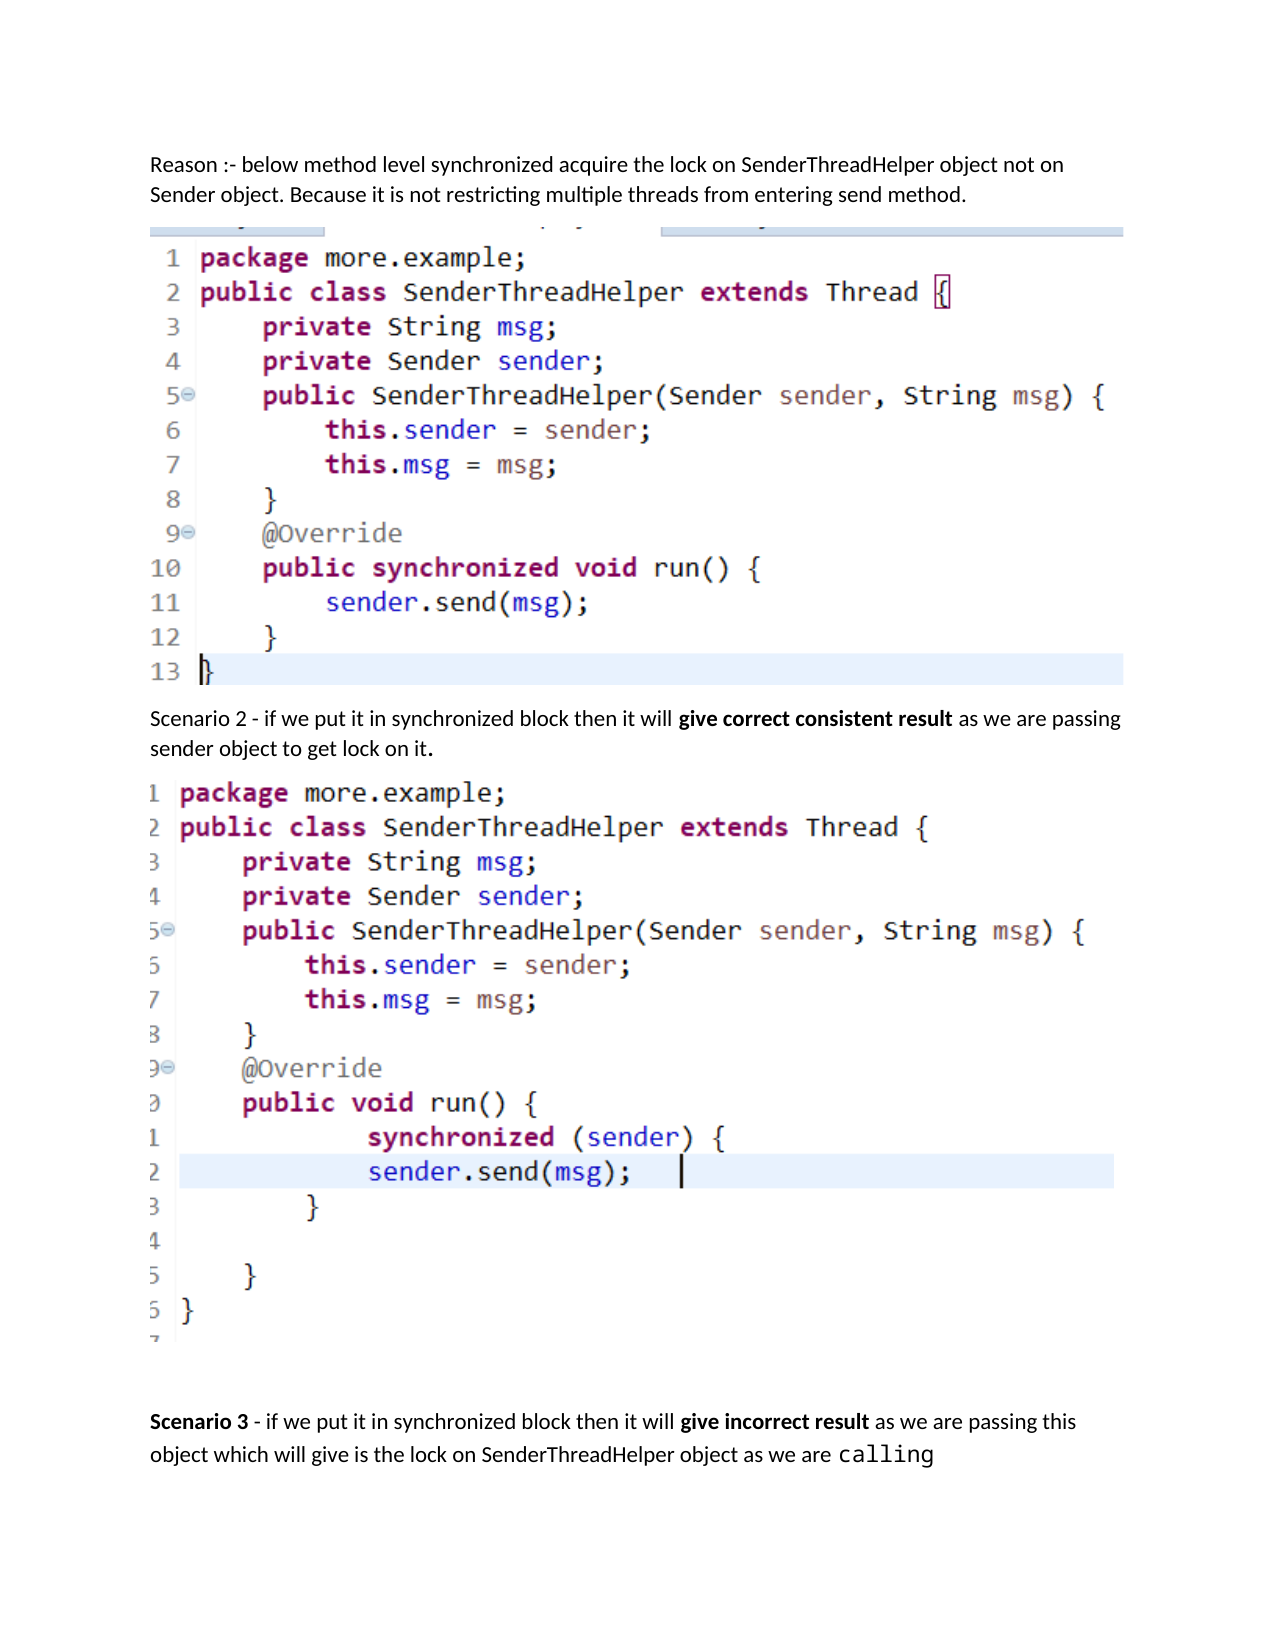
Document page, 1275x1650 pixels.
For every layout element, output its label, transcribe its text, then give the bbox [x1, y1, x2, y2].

picture [150, 227, 1124, 685]
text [150, 1407, 1125, 1469]
picture [150, 780, 1114, 1342]
text Reason :- below method level synchronized acquire the lock on SenderThreadHelper object not on Sender object. Because it is not restricting multiple threads from entering send method. [150, 150, 1125, 208]
text Scenario 2 - if we put it in synchronized block then it will give correct consistent result as we are passing sender object to get lock on it. [150, 704, 1125, 762]
